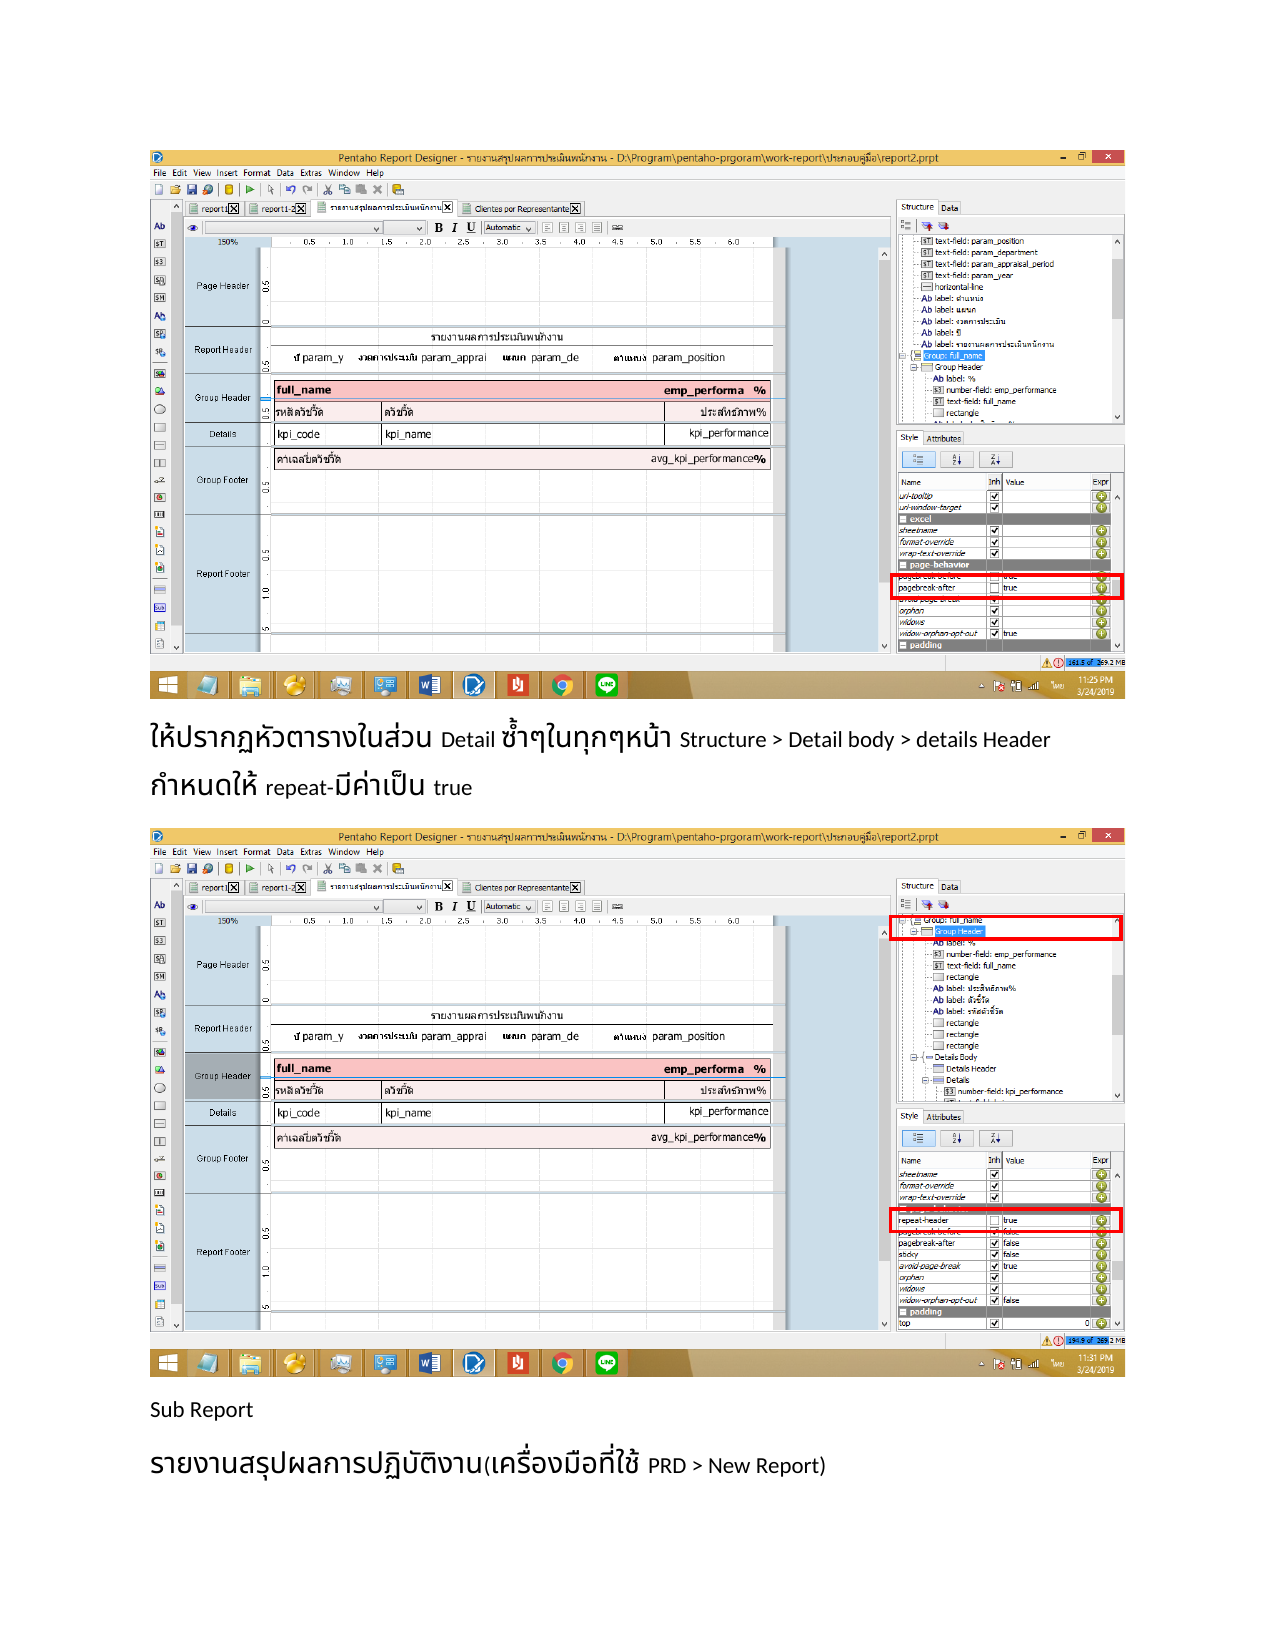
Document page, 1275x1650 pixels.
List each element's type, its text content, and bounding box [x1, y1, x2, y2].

picture [150, 828, 1125, 1377]
text Sub Report [150, 1396, 1125, 1424]
text รายงานสรุปผลการปฏิบัติงาน(เครื่องมือที่ใช้ PRD > New Report) [150, 1442, 1125, 1487]
picture [150, 150, 1125, 699]
text ให้ปรากฏหัวตารางในส่วน Detail ซ้ำๆในทุกๆหน้า Structure > Detail body > details Header กำหนดให้ repeat-มีค่าเป็น true [150, 717, 1125, 808]
